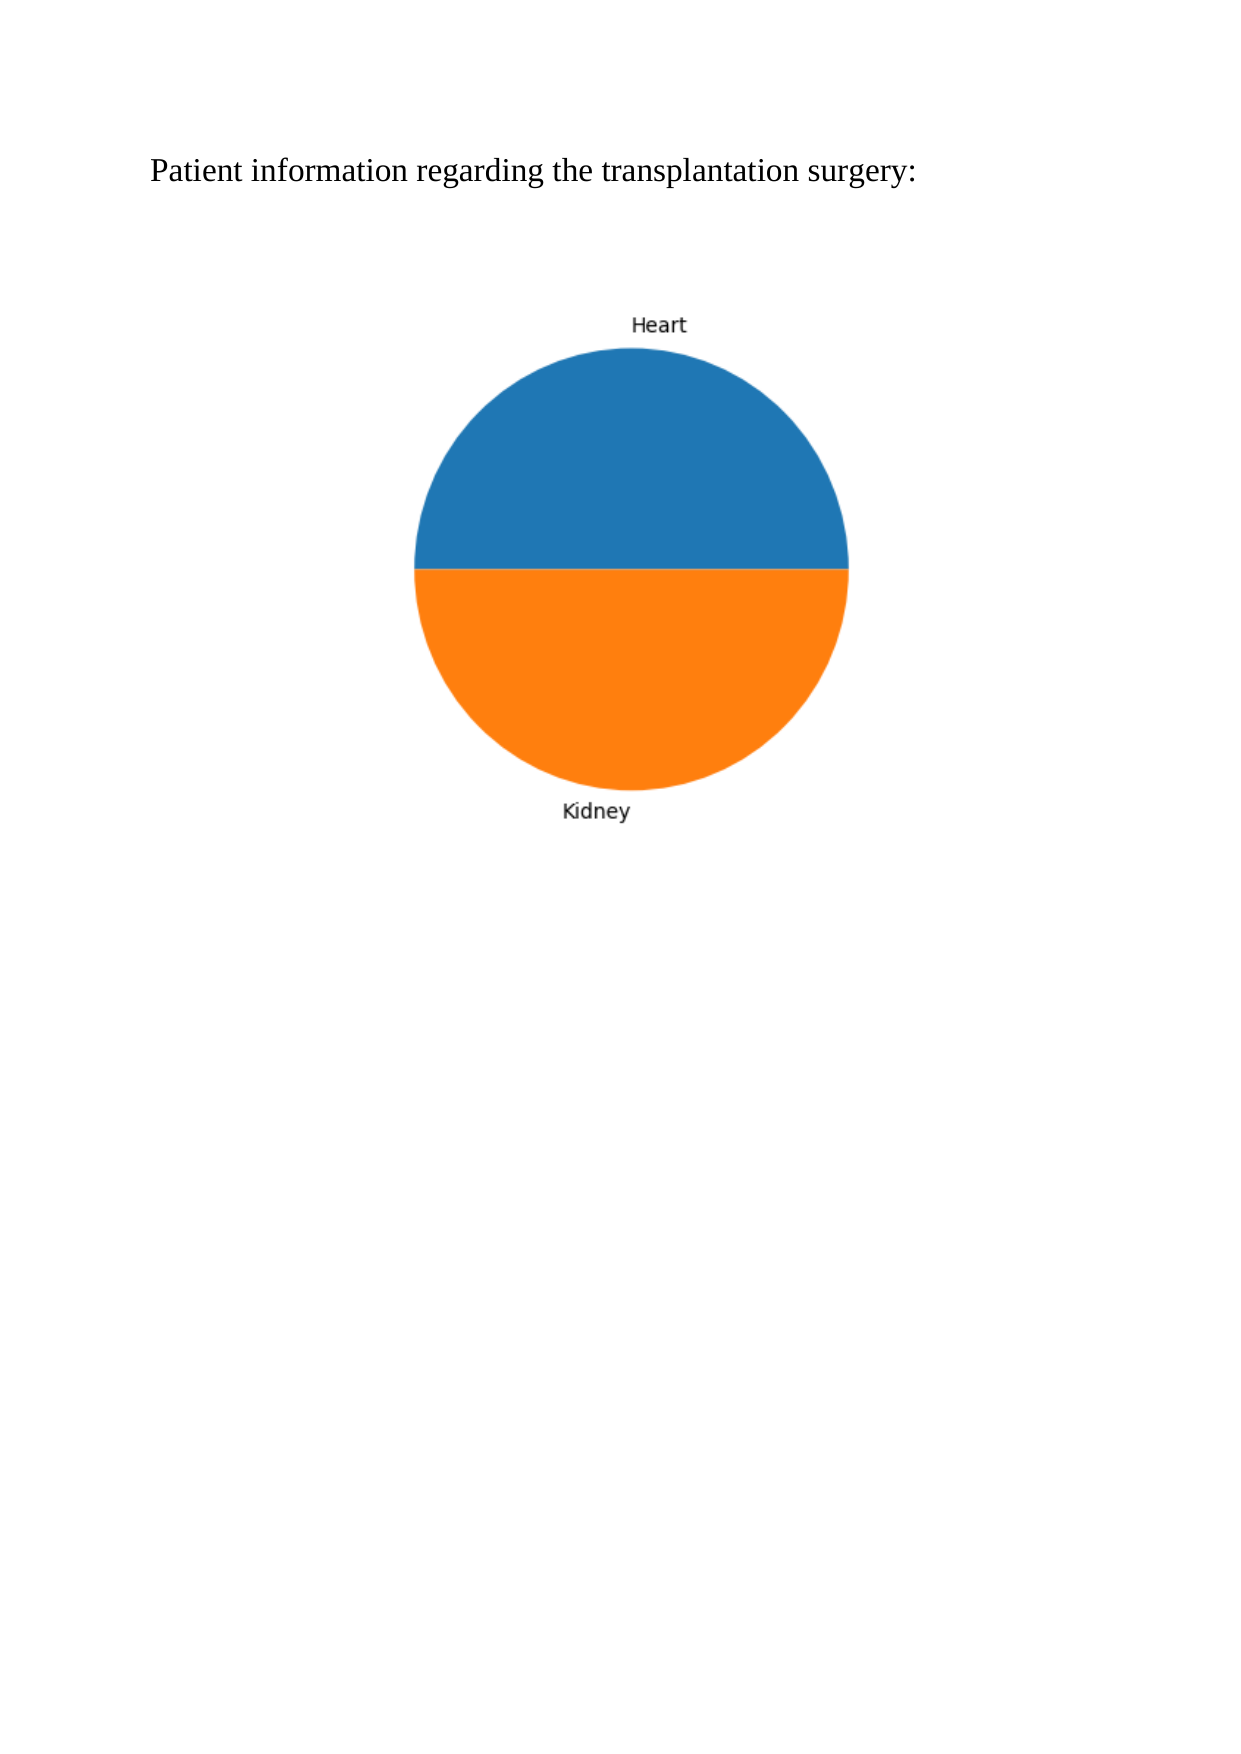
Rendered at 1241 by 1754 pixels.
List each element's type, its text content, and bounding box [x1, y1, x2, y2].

picture [150, 207, 1090, 925]
text Patient information regarding the transplantation surgery: [150, 150, 1090, 188]
